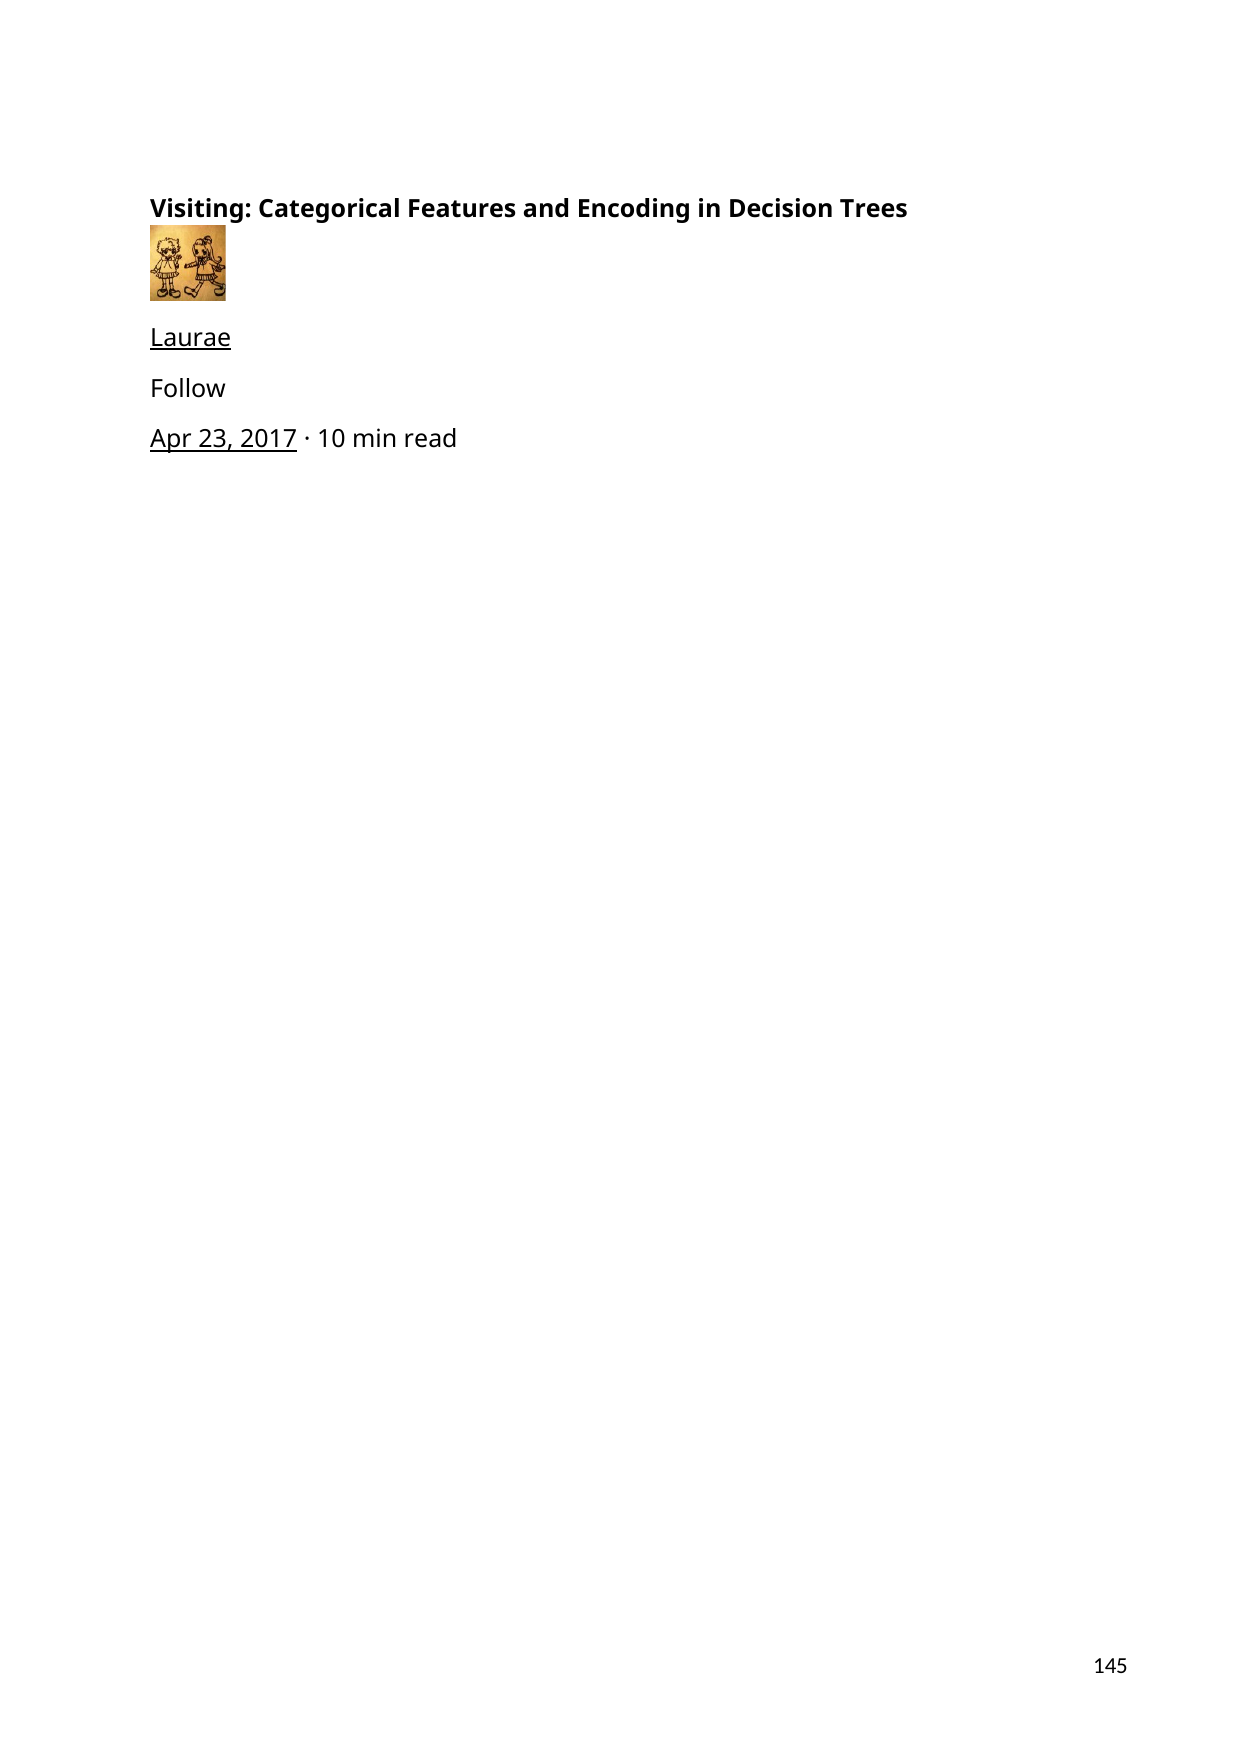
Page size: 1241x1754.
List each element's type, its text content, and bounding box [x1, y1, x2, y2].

text Apr 23, 2017 · 10 min read [150, 421, 1128, 455]
text Follow [150, 370, 1128, 404]
text Laurae [150, 319, 1128, 353]
picture [150, 225, 226, 301]
subtitle Visiting: Categorical Features and Encoding in Decision Trees [150, 150, 1128, 225]
